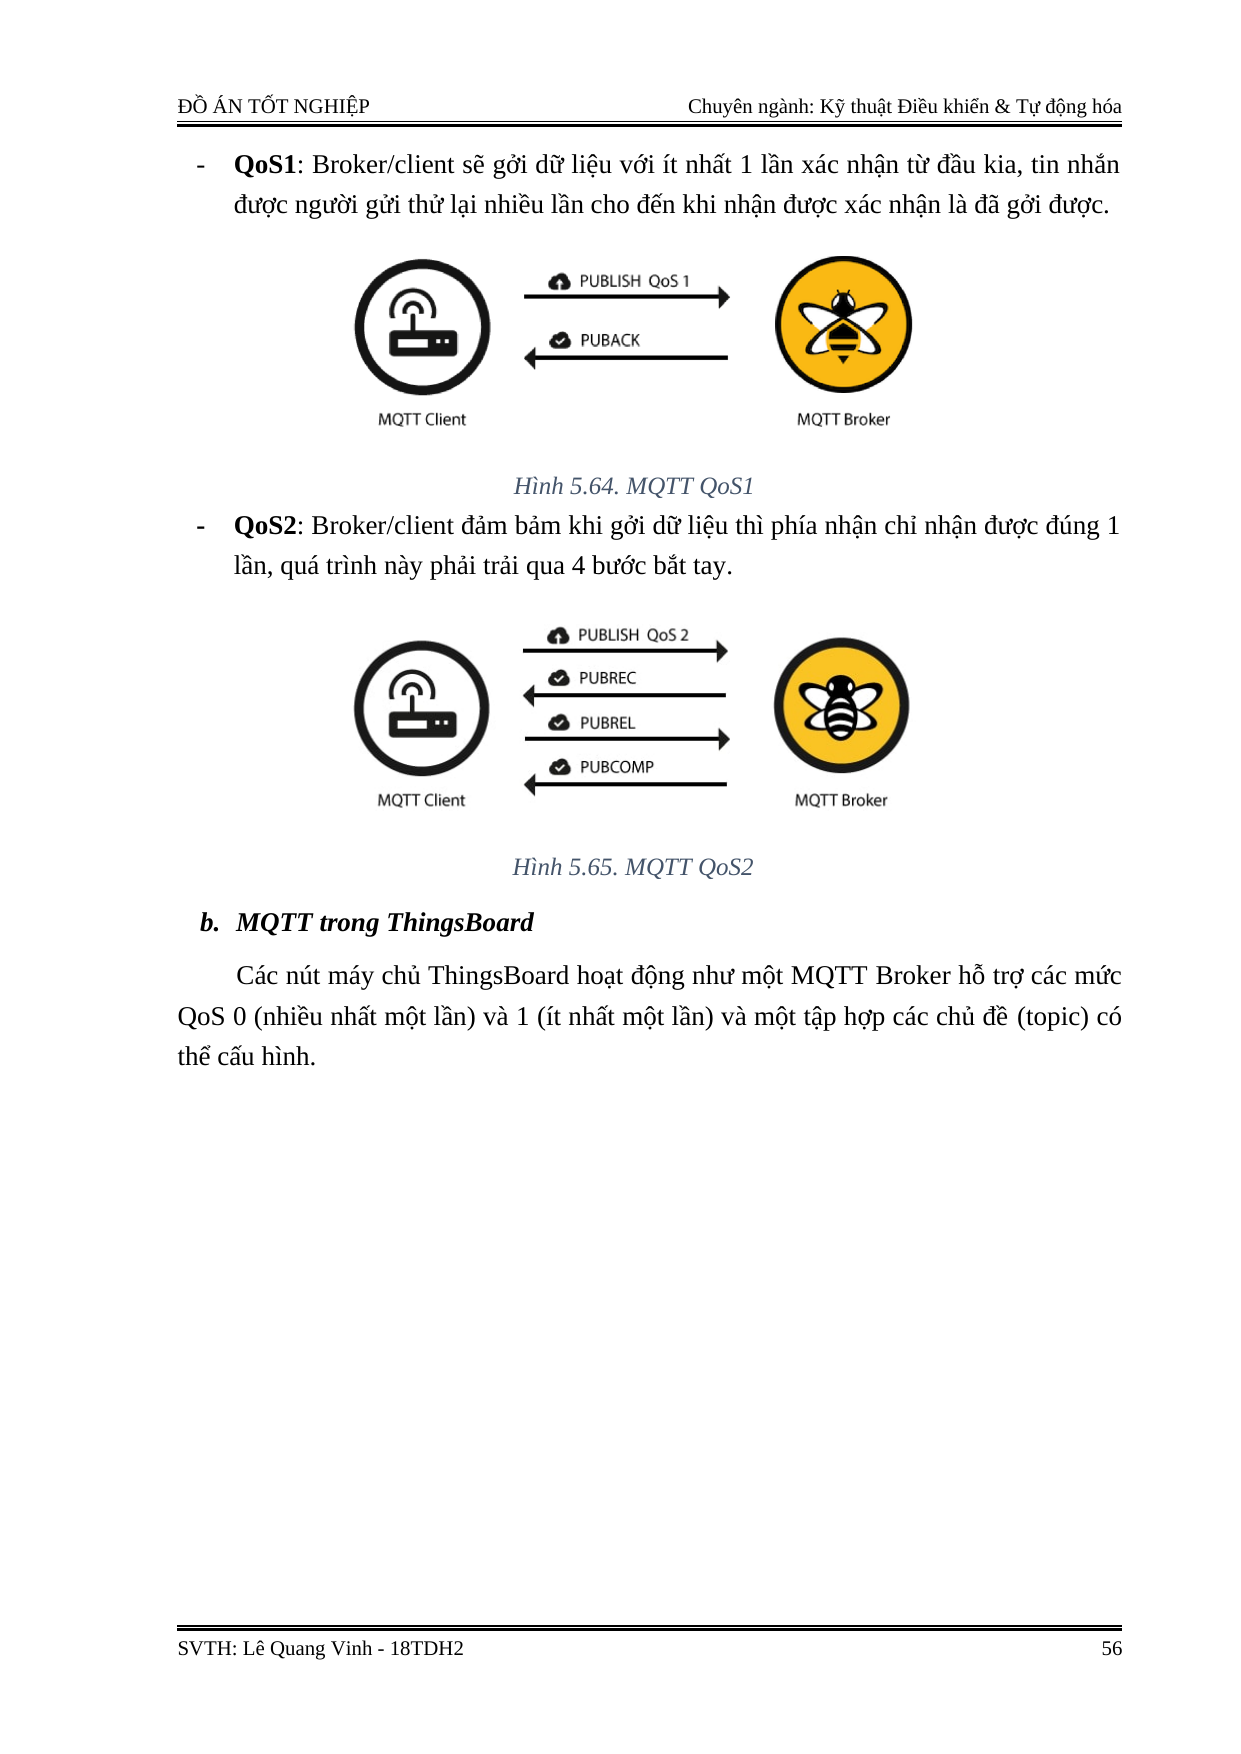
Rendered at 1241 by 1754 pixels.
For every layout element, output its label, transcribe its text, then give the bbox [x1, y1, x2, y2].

text Các nút máy chủ ThingsBoard hoạt động như một MQTT Broker hỗ trợ các mức QoS 0 (nhiều nhất một lần) và 1 (ít nhất một lần) và một tập hợp các chủ đề (topic) có thể cấu hình. [177, 959, 1122, 1071]
picture [310, 245, 958, 462]
picture [310, 620, 956, 843]
list QoS1: Broker/client sẽ gởi dữ liệu với ít nhất 1 lần xác nhận từ đầu kia, tin nhắn được người gửi thử lại nhiều lần cho đến khi nhận được xác nhận là đã gởi được. [196, 148, 1122, 219]
